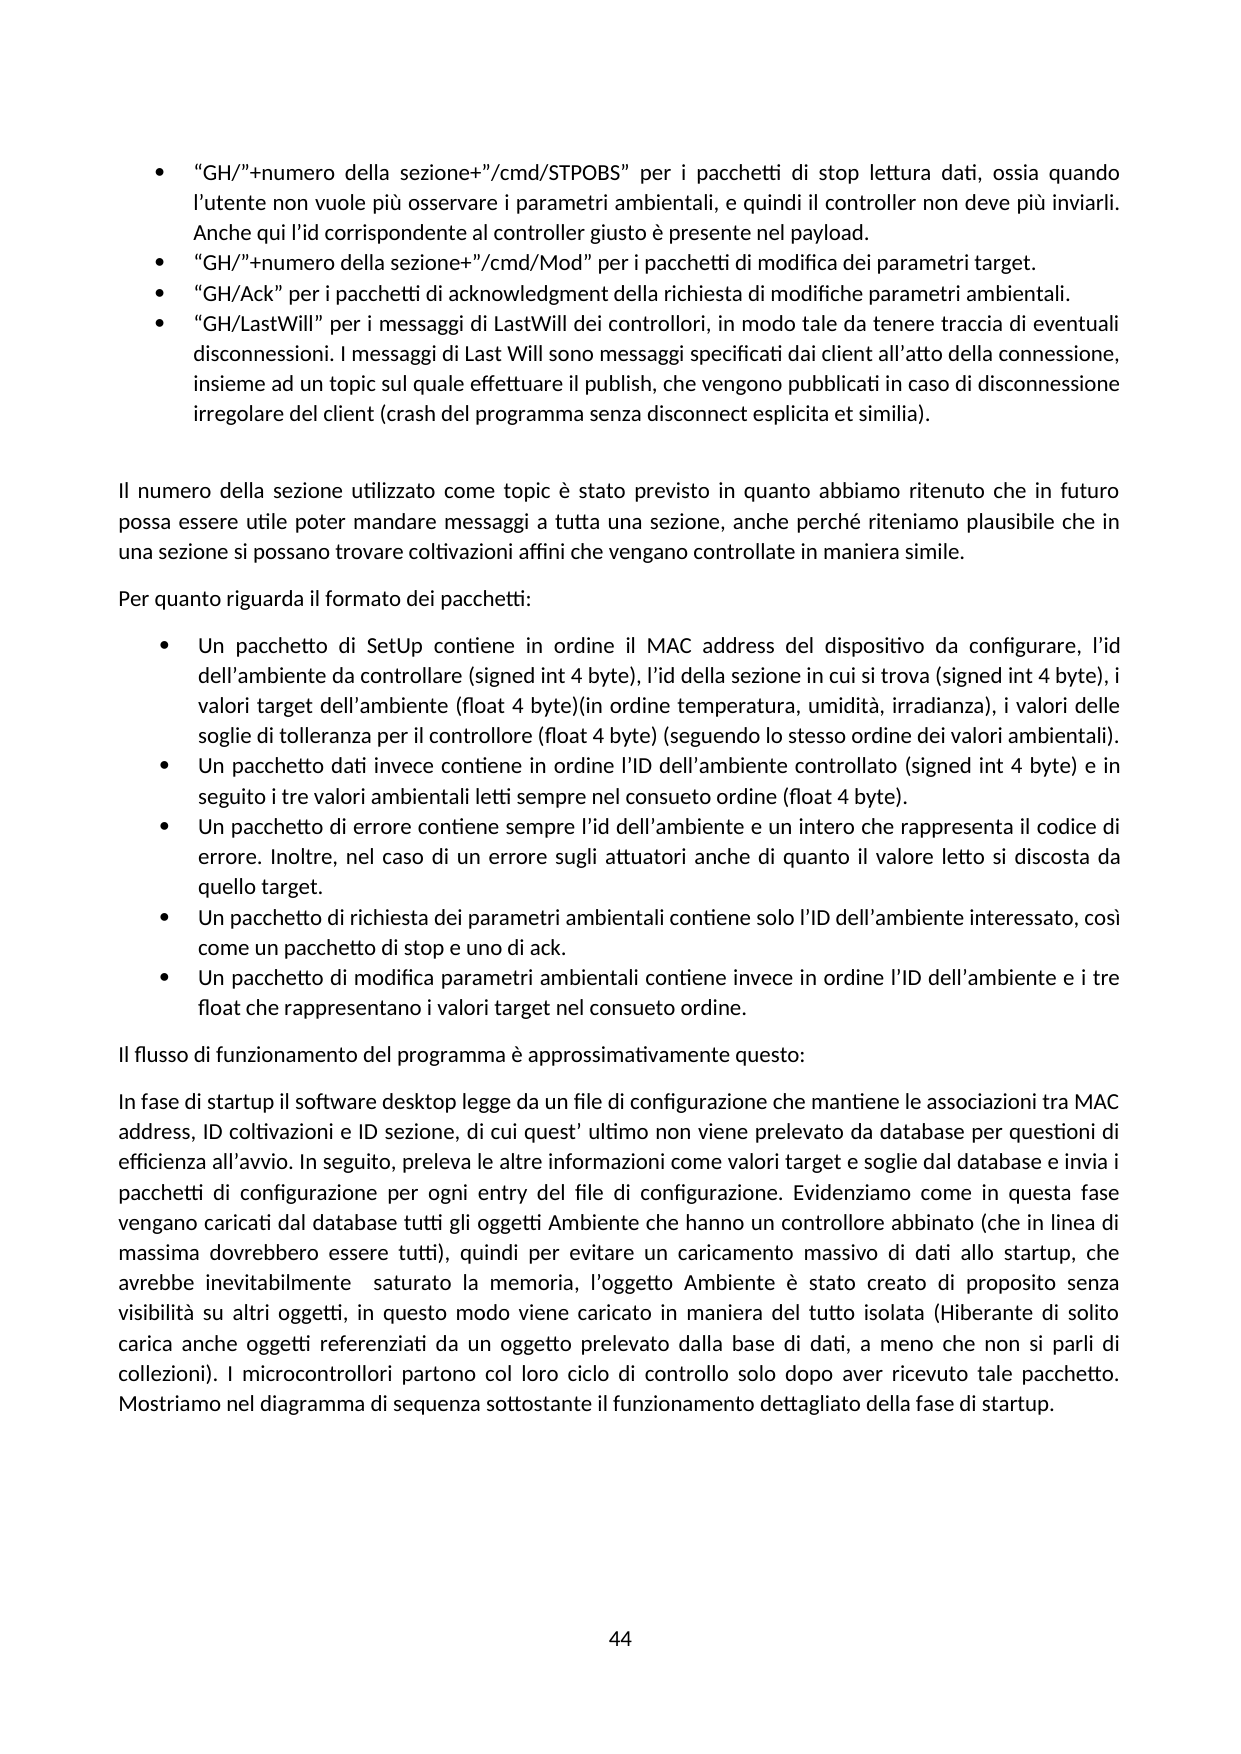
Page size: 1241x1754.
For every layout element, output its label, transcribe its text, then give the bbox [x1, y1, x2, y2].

list “GH/”+numero della sezione+”/cmd/STPOBS” per i pacchetti di stop lettura dati, ossia quando l’utente non vuole più osservare i parametri ambientali, e quindi il controller non deve più inviarli. Anche qui l’id corrispondente al controller giusto è presente nel payload. [156, 158, 1122, 246]
list Un pacchetto di SetUp contiene in ordine il MAC address del dispositivo da configurare, l’id dell’ambiente da controllare (signed int 4 byte), l’id della sezione in cui si trova (signed int 4 byte), i valori target dell’ambiente (float 4 byte)(in ordine temperatura, umidità, irradianza), i valori delle soglie di tolleranza per il controllore (float 4 byte) (seguendo lo stesso ordine dei valori ambientali). [160, 631, 1122, 749]
text In fase di startup il software desktop legge da un file di configurazione che mantiene le associazioni tra MAC address, ID coltivazioni e ID sezione, di cui quest’ ultimo non viene prelevato da database per questioni di efficienza all’avvio. In seguito, preleva le altre informazioni come valori target e soglie dal database e invia i pacchetti di configurazione per ogni entry del file di configurazione. Evidenziamo come in questa fase vengano caricati dal database tutti gli oggetti Ambiente che hanno un controllore abbinato (che in linea di massima dovrebbero essere tutti), quindi per evitare un caricamento massivo di dati allo startup, che avrebbe inevitabilmente saturato la memoria, l’oggetto Ambiente è stato creato di proposito senza visibilità su altri oggetti, in questo modo viene caricato in maniera del tutto isolata (Hiberante di solito carica anche oggetti referenziati da un oggetto prelevato dalla base di dati, a meno che non si parli di collezioni). I microcontrollori partono col loro ciclo di controllo solo dopo aver ricevuto tale pacchetto. Mostriamo nel diagramma di sequenza sottostante il funzionamento dettagliato della fase di startup. [118, 1087, 1122, 1417]
list Un pacchetto dati invece contiene in ordine l’ID dell’ambiente controllato (signed int 4 byte) e in seguito i tre valori ambientali letti sempre nel consueto ordine (float 4 byte). [160, 752, 1122, 810]
list “GH/Ack” per i pacchetti di acknowledgment della richiesta di modifiche parametri ambientali. [156, 279, 1122, 307]
text Per quanto riguarda il formato dei pacchetti: [118, 584, 1122, 612]
list Un pacchetto di errore contiene sempre l’id dell’ambiente e un intero che rappresenta il codice di errore. Inoltre, nel caso di un errore sugli attuatori anche di quanto il valore letto si discosta da quello target. [160, 812, 1122, 900]
list Un pacchetto di modifica parametri ambientali contiene invece in ordine l’ID dell’ambiente e i tre float che rappresentano i valori target nel consueto ordine. [160, 963, 1122, 1021]
list “GH/”+numero della sezione+”/cmd/Mod” per i pacchetti di modifica dei parametri target. [156, 248, 1122, 276]
text Il flusso di funzionamento del programma è approssimativamente questo: [118, 1040, 1122, 1068]
list Un pacchetto di richiesta dei parametri ambientali contiene solo l’ID dell’ambiente interessato, così come un pacchetto di stop e uno di ack. [160, 903, 1122, 961]
list “GH/LastWill” per i messaggi di LastWill dei controllori, in modo tale da tenere traccia di eventuali disconnessioni. I messaggi di Last Will sono messaggi specificati dai client all’atto della connessione, insieme ad un topic sul quale effettuare il publish, che vengono pubblicati in caso di disconnessione irregolare del client (crash del programma senza disconnect esplicita et similia). [156, 309, 1122, 427]
text Il numero della sezione utilizzato come topic è stato previsto in quanto abbiamo ritenuto che in futuro possa essere utile poter mandare messaggi a tutta una sezione, anche perché riteniamo plausibile che in una sezione si possano trovare coltivazioni affini che vengano controllate in maniera simile. [118, 477, 1122, 565]
